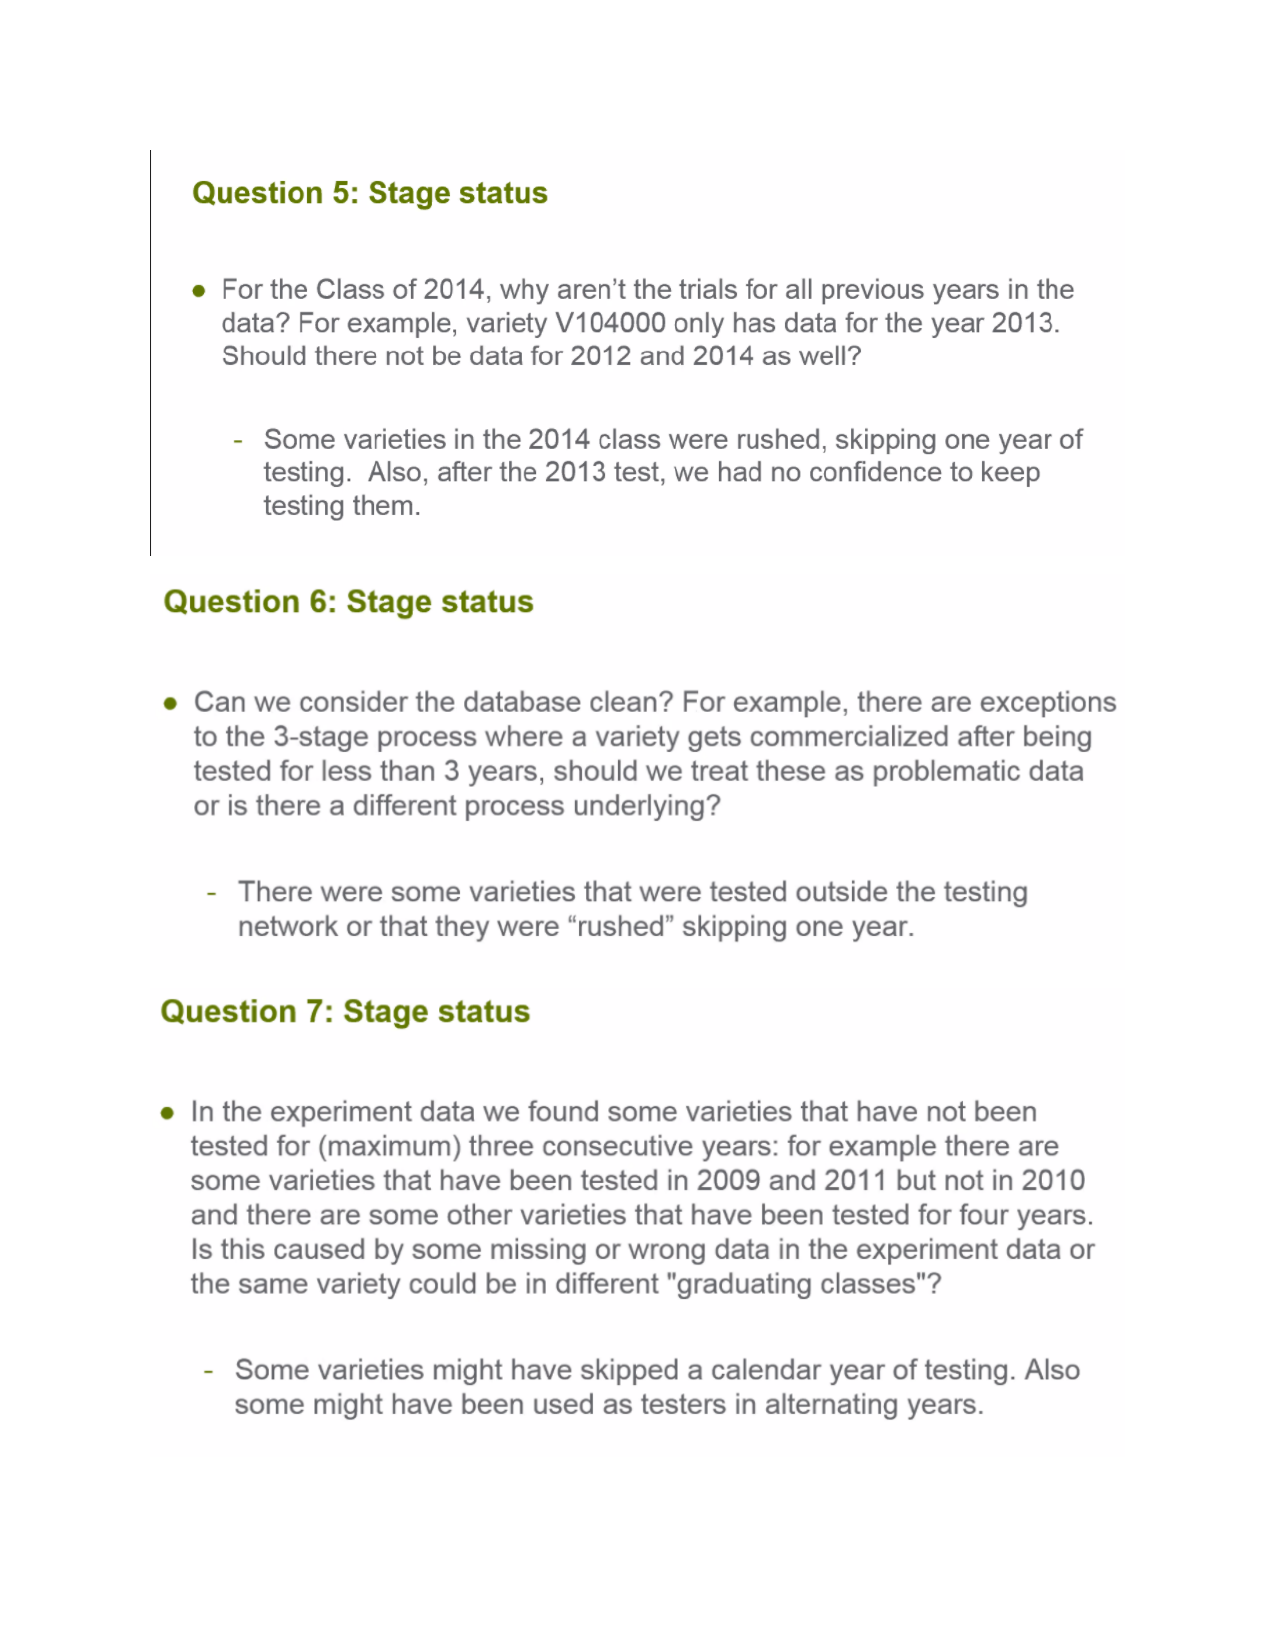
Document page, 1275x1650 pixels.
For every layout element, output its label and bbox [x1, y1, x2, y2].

picture [150, 150, 1125, 556]
picture [150, 988, 1125, 1457]
picture [150, 574, 1125, 970]
